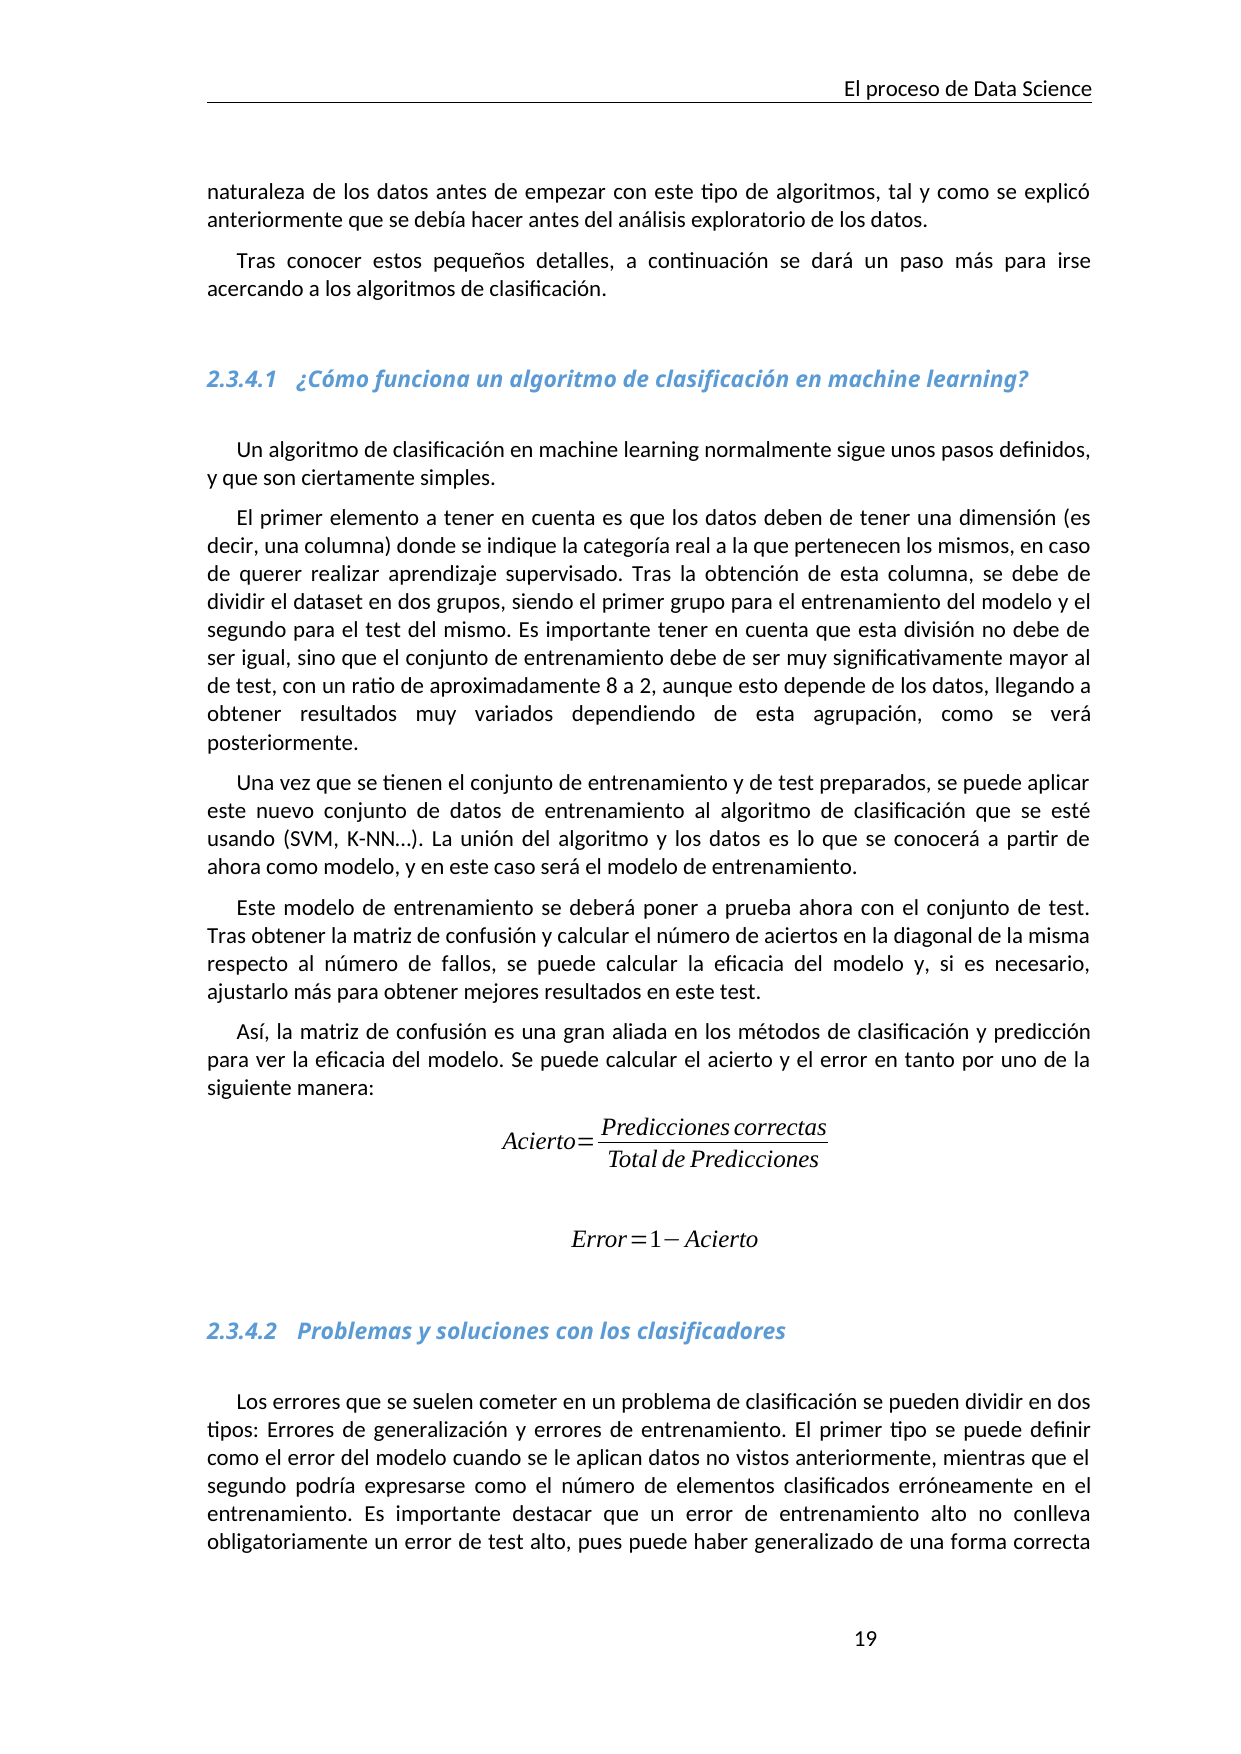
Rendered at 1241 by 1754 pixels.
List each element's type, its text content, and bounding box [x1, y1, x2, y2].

text Este modelo de entrenamiento se deberá poner a prueba ahora con el conjunto de test. Tras obtener la matriz de confusión y calcular el número de aciertos en la diagonal de la misma respecto al número de fallos, se puede calcular la eficacia del modelo y, si es necesario, ajustarlo más para obtener mejores resultados en este test. [207, 893, 1092, 1005]
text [207, 177, 1092, 233]
text El primer elemento a tener en cuenta es que los datos deben de tener una dimensión (es decir, una columna) donde se indique la categoría real a la que pertenecen los mismos, en caso de querer realizar aprendizaje supervisado. Tras la obtención de esta columna, se debe de dividir el dataset en dos grupos, siendo el primer grupo para el entrenamiento del modelo y el segundo para el test del mismo. Es importante tener en cuenta que esta división no debe de ser igual, sino que el conjunto de entrenamiento debe de ser muy significativamente mayor al de test, con un ratio de aproximadamente 8 a 2, aunque esto depende de los datos, llegando a obtener resultados muy variados dependiendo de esta agrupación, como se verá posteriormente. [207, 503, 1092, 756]
text Una vez que se tienen el conjunto de entrenamiento y de test preparados, se puede aplicar este nuevo conjunto de datos de entrenamiento al algoritmo de clasificación que se esté usando (SVM, K-NN…). La unión del algoritmo y los datos es lo que se conocerá a partir de ahora como modelo, y en este caso será el modelo de entrenamiento. [207, 768, 1092, 880]
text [207, 1387, 1092, 1555]
subtitle ¿Cómo funciona un algoritmo de clasificación en machine learning? [207, 363, 1092, 394]
text Un algoritmo de clasificación en machine learning normalmente sigue unos pasos definidos, y que son ciertamente simples. [207, 435, 1092, 491]
subtitle Problemas y soluciones con los clasificadores [207, 1315, 1092, 1346]
text Así, la matriz de confusión es una gran aliada en los métodos de clasificación y predicción para ver la eficacia del modelo. Se puede calcular el acierto y el error en tanto por uno de la siguiente manera: [207, 1017, 1092, 1101]
text Tras conocer estos pequeños detalles, a continuación se dará un paso más para irse acercando a los algoritmos de clasificación. [207, 246, 1092, 302]
